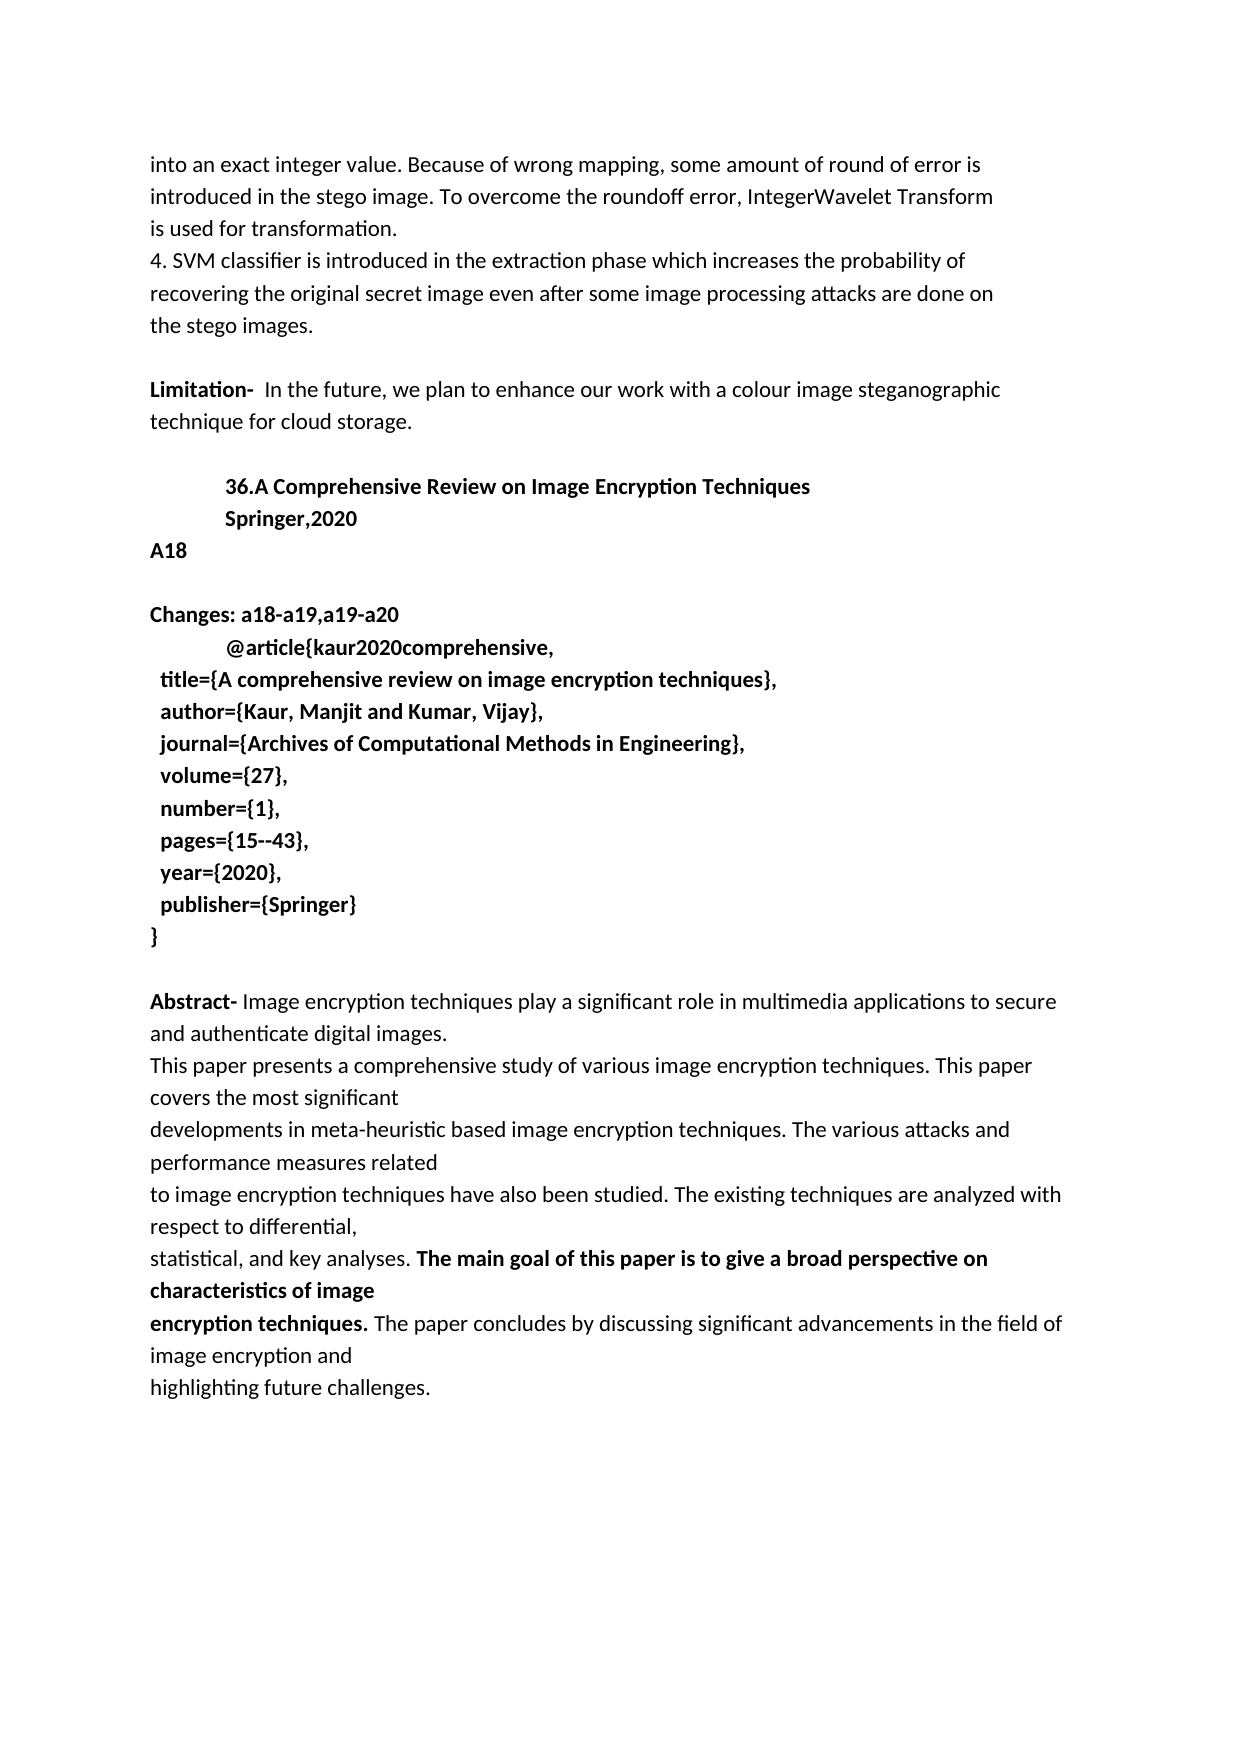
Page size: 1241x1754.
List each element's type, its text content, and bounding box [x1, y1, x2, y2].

text Springer,2020 [150, 504, 1090, 532]
text publisher={Springer} [150, 890, 1090, 918]
text author={Kaur, Manjit and Kumar, Vijay}, [150, 697, 1090, 725]
text year={2020}, [150, 858, 1090, 886]
text @article{kaur2020comprehensive, [150, 633, 1090, 661]
text number={1}, [150, 794, 1090, 822]
text recovering the original secret image even after some image processing attacks are done on [150, 279, 1090, 307]
text is used for transformation. [150, 214, 1090, 242]
text the stego images. [150, 311, 1090, 339]
text journal={Archives of Computational Methods in Engineering}, [150, 729, 1090, 757]
text into an exact integer value. Because of wrong mapping, some amount of round of error is [150, 150, 1090, 178]
text developments in meta-heuristic based image encryption techniques. The various attacks and performance measures related [150, 1116, 1090, 1176]
text volume={27}, [150, 762, 1090, 789]
text This paper presents a comprehensive study of various image encryption techniques. This paper covers the most significant [150, 1051, 1090, 1111]
text } [150, 922, 1090, 951]
text 4. SVM classifier is introduced in the extraction phase which increases the probability of [150, 247, 1090, 274]
text introduced in the stego image. To overcome the roundoff error, IntegerWavelet Transform [150, 182, 1090, 210]
text highlighting future challenges. [150, 1373, 1090, 1401]
text title={A comprehensive review on image encryption techniques}, [150, 665, 1090, 693]
text Changes: a18-a19,a19-a20 [150, 601, 1090, 629]
text pages={15--43}, [150, 826, 1090, 854]
text Limitation- In the future, we plan to enhance our work with a colour image steganographic technique for cloud storage. [150, 375, 1090, 436]
text Abstract- Image encryption techniques play a significant role in multimedia applications to secure and authenticate digital images. [150, 987, 1090, 1047]
text encryption techniques. The paper concludes by discussing significant advancements in the field of image encryption and [150, 1309, 1090, 1369]
text statistical, and key analyses. The main goal of this paper is to give a broad perspective on characteristics of image [150, 1244, 1090, 1304]
text 36.A Comprehensive Review on Image Encryption Techniques [150, 472, 1090, 500]
text to image encryption techniques have also been studied. The existing techniques are analyzed with respect to differential, [150, 1180, 1090, 1240]
text A18 [150, 536, 1090, 564]
